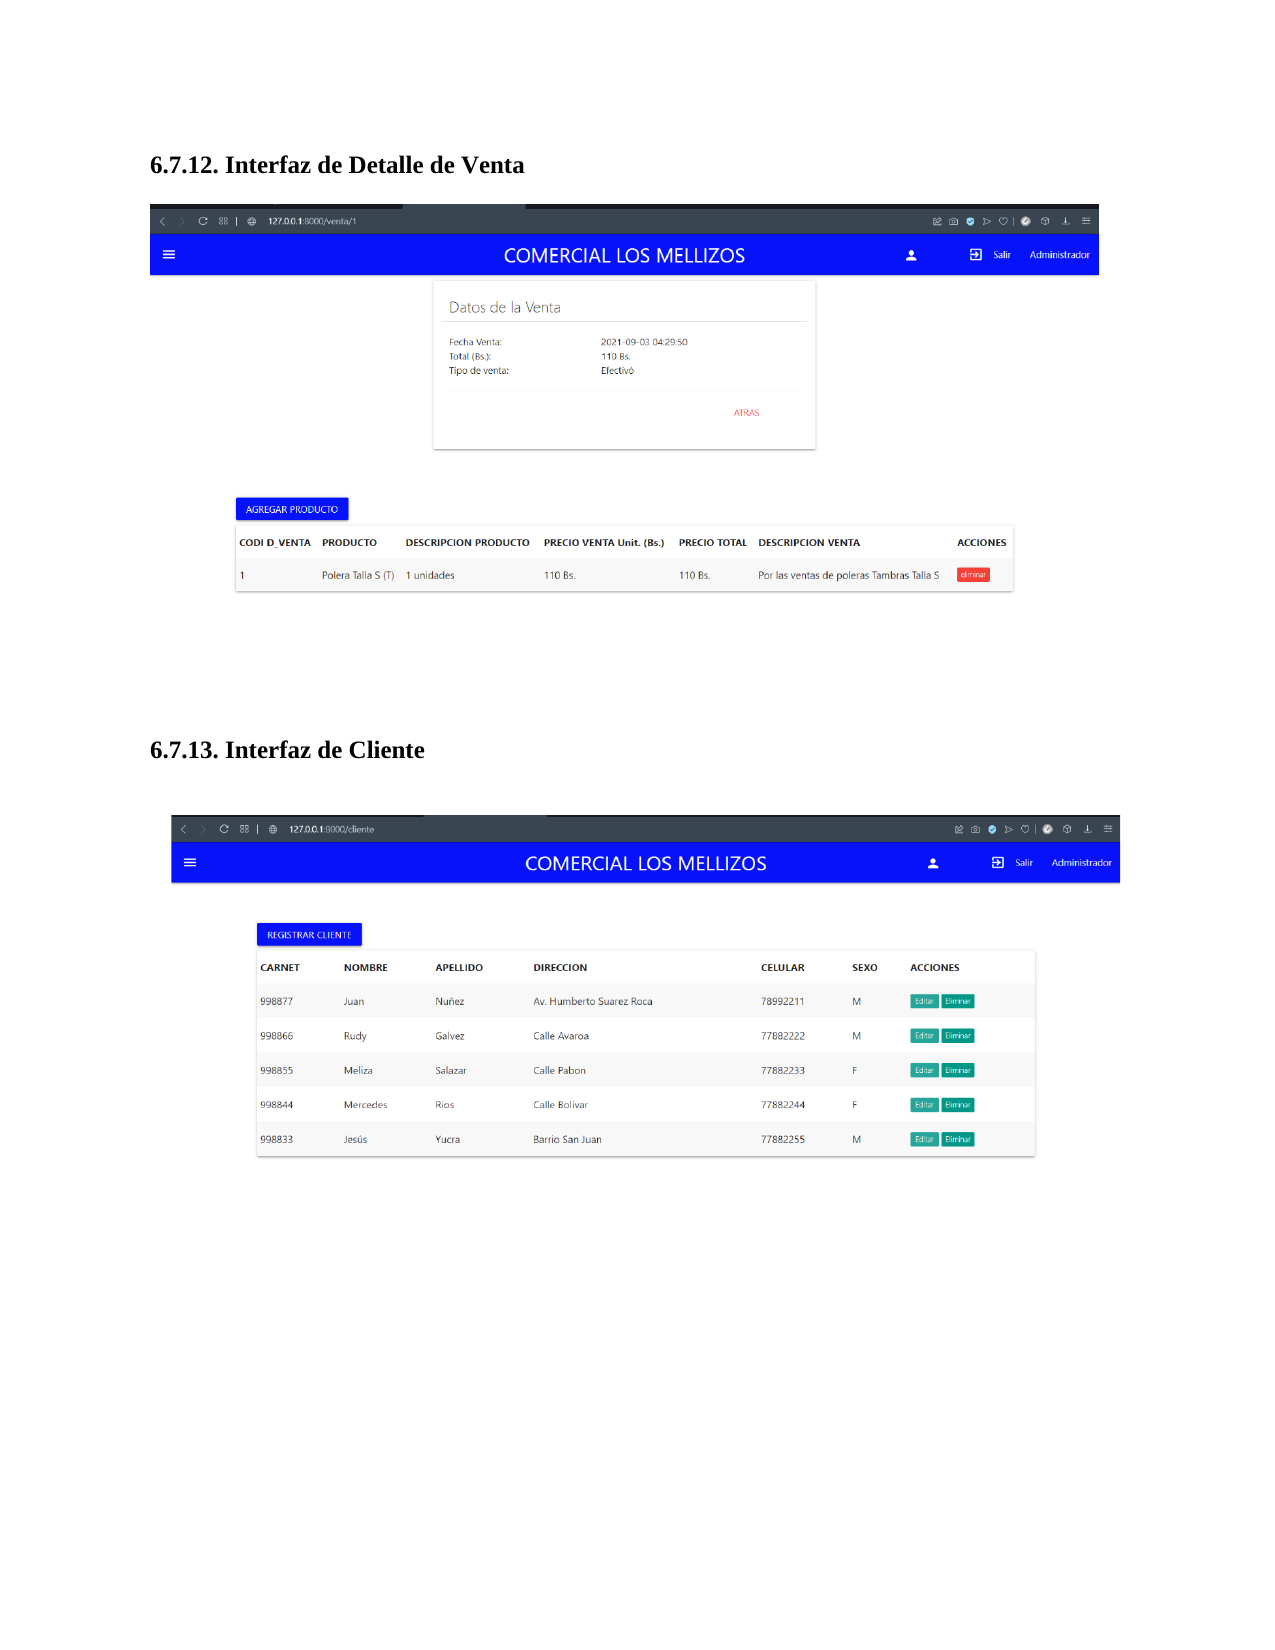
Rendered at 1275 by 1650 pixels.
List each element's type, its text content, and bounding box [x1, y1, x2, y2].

subtitle Interfaz de Cliente [150, 736, 1125, 764]
picture [171, 815, 1121, 1313]
subtitle Interfaz de Detalle de Venta [150, 150, 1125, 179]
picture [150, 204, 1099, 697]
